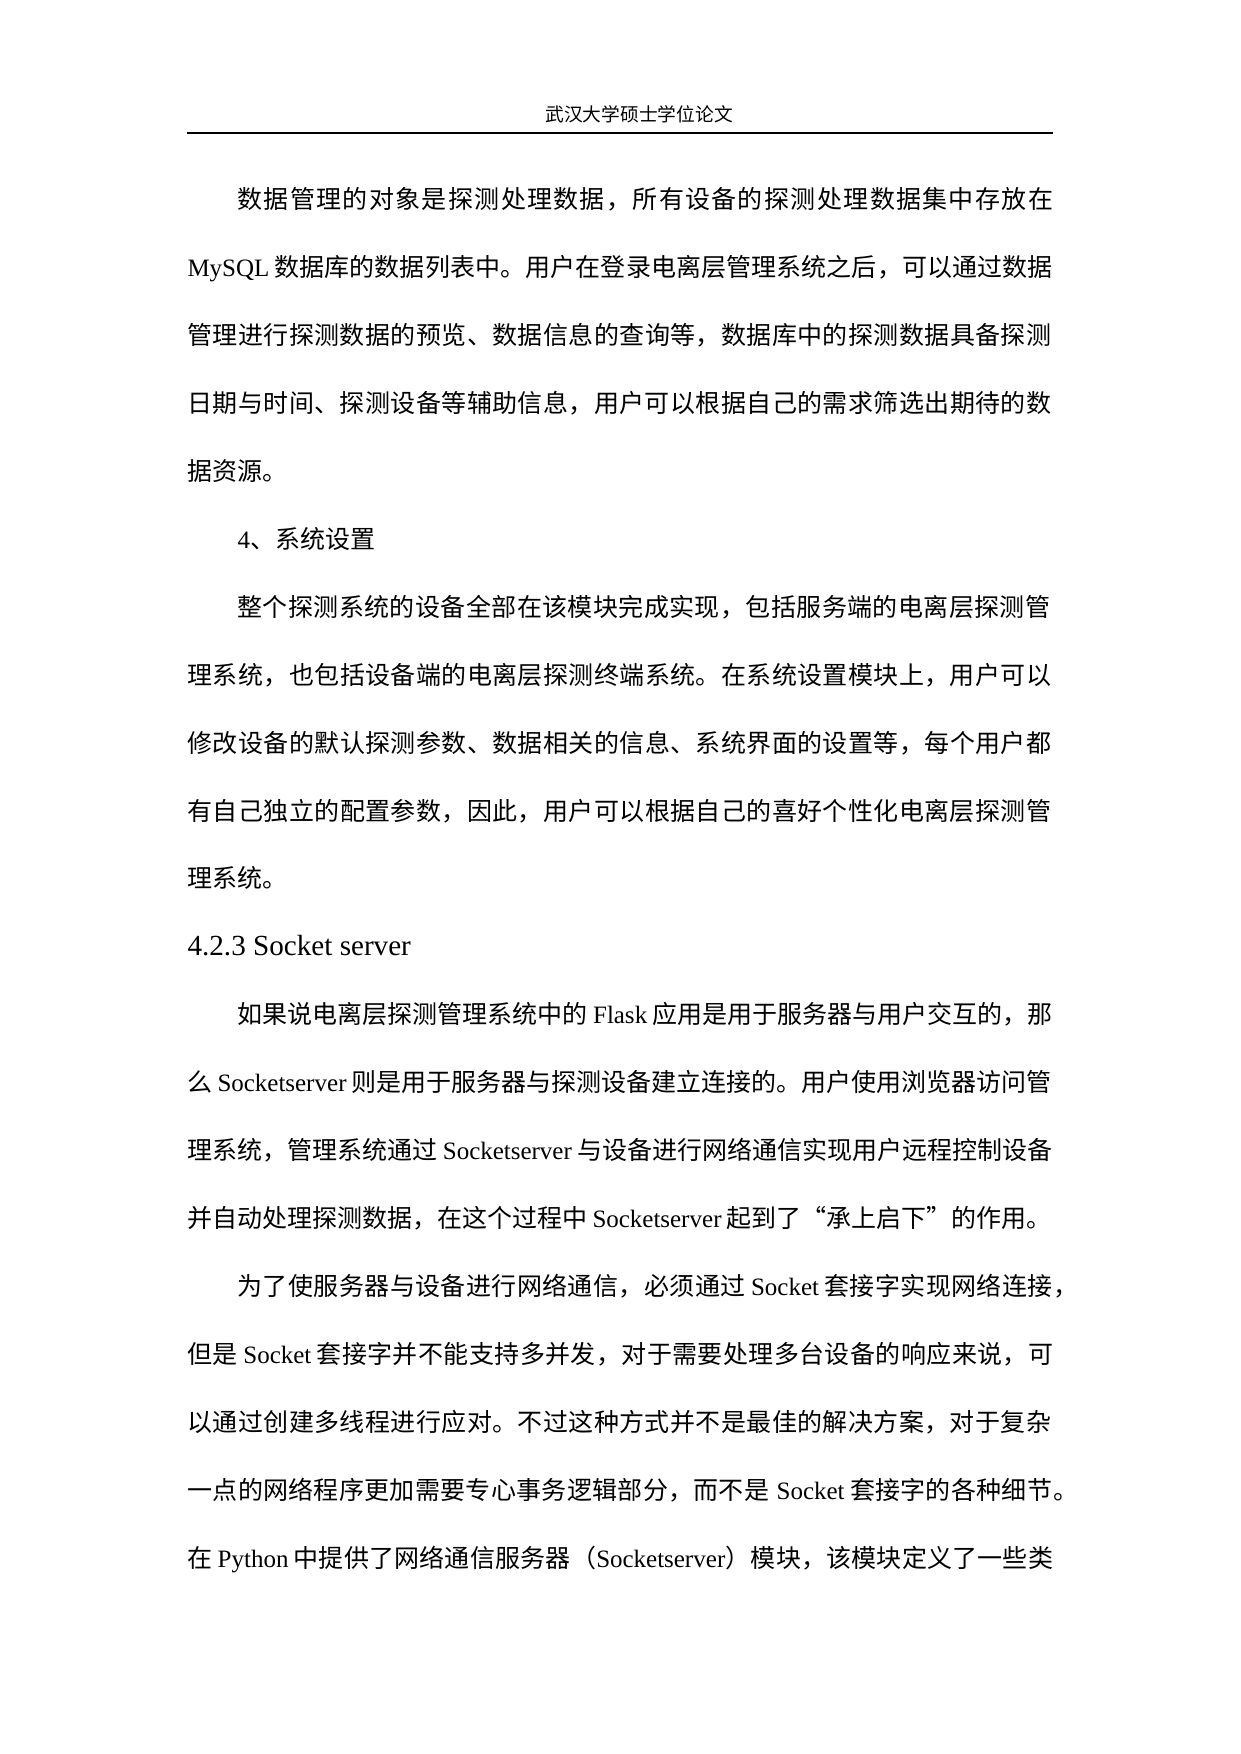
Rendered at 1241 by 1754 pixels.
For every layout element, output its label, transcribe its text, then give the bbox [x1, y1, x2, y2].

text 如果说电离层探测管理系统中的Flask应用是用于服务器与用户交互的，那么Socketserver则是用于服务器与探测设备建立连接的。用户使用浏览器访问管理系统，管理系统通过Socketserver与设备进行网络通信实现用户远程控制设备并自动处理探测数据，在这个过程中Socketserver起到了“承上启下”的作用。 [187, 979, 1053, 1251]
subtitle 4.2.3 Socket server [187, 928, 1053, 962]
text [187, 1251, 1053, 1590]
text 整个探测系统的设备全部在该模块完成实现，包括服务端的电离层探测管理系统，也包括设备端的电离层探测终端系统。在系统设置模块上，用户可以修改设备的默认探测参数、数据相关的信息、系统界面的设置等，每个用户都有自己独立的配置参数，因此，用户可以根据自己的喜好个性化电离层探测管理系统。 [187, 571, 1053, 911]
text 数据管理的对象是探测处理数据，所有设备的探测处理数据集中存放在MySQL数据库的数据列表中。用户在登录电离层管理系统之后，可以通过数据管理进行探测数据的预览、数据信息的查询等，数据库中的探测数据具备探测日期与时间、探测设备等辅助信息，用户可以根据自己的需求筛选出期待的数据资源。 [187, 164, 1053, 503]
text 4、系统设置 [187, 503, 1053, 571]
